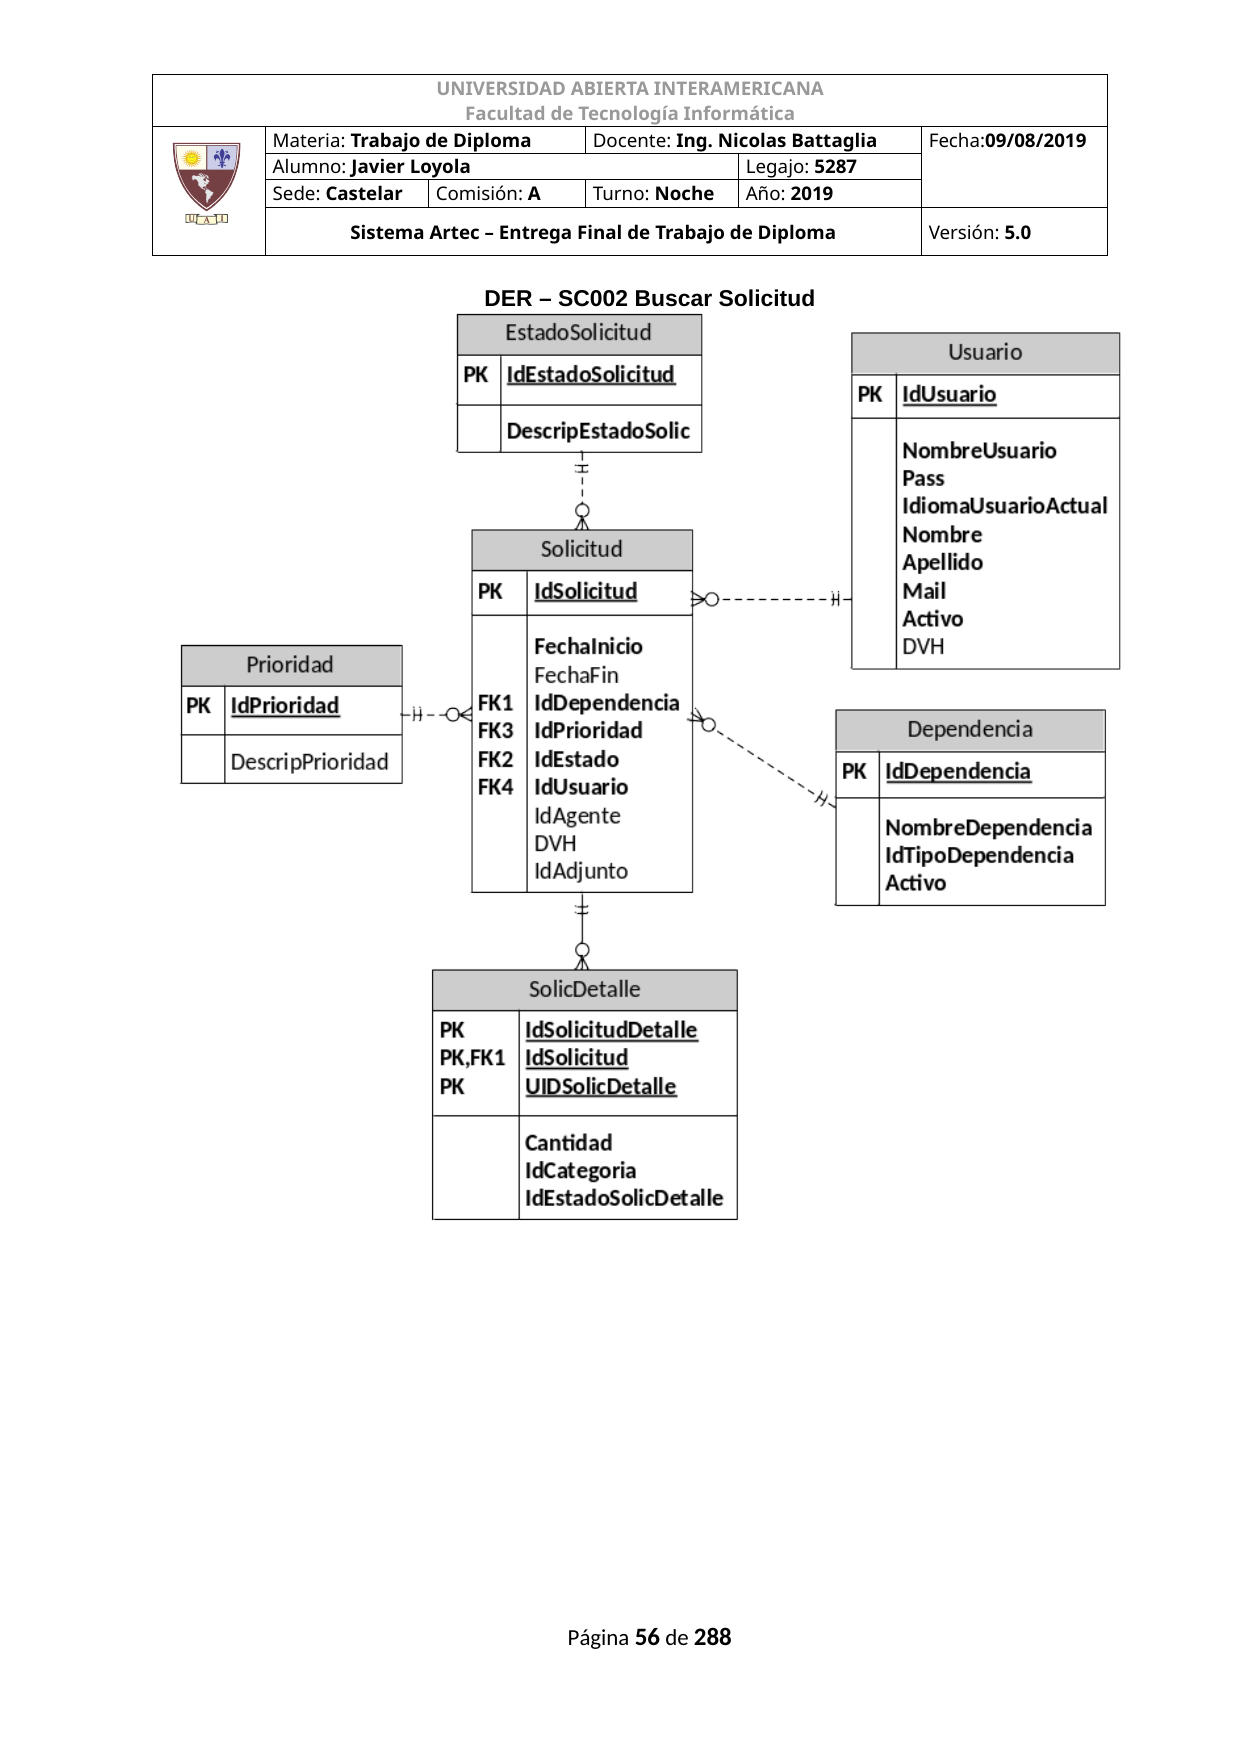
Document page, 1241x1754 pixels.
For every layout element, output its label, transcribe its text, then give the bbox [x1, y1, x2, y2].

picture [157, 136, 257, 228]
text DER – SC002 Buscar Solicitud [177, 284, 1122, 311]
